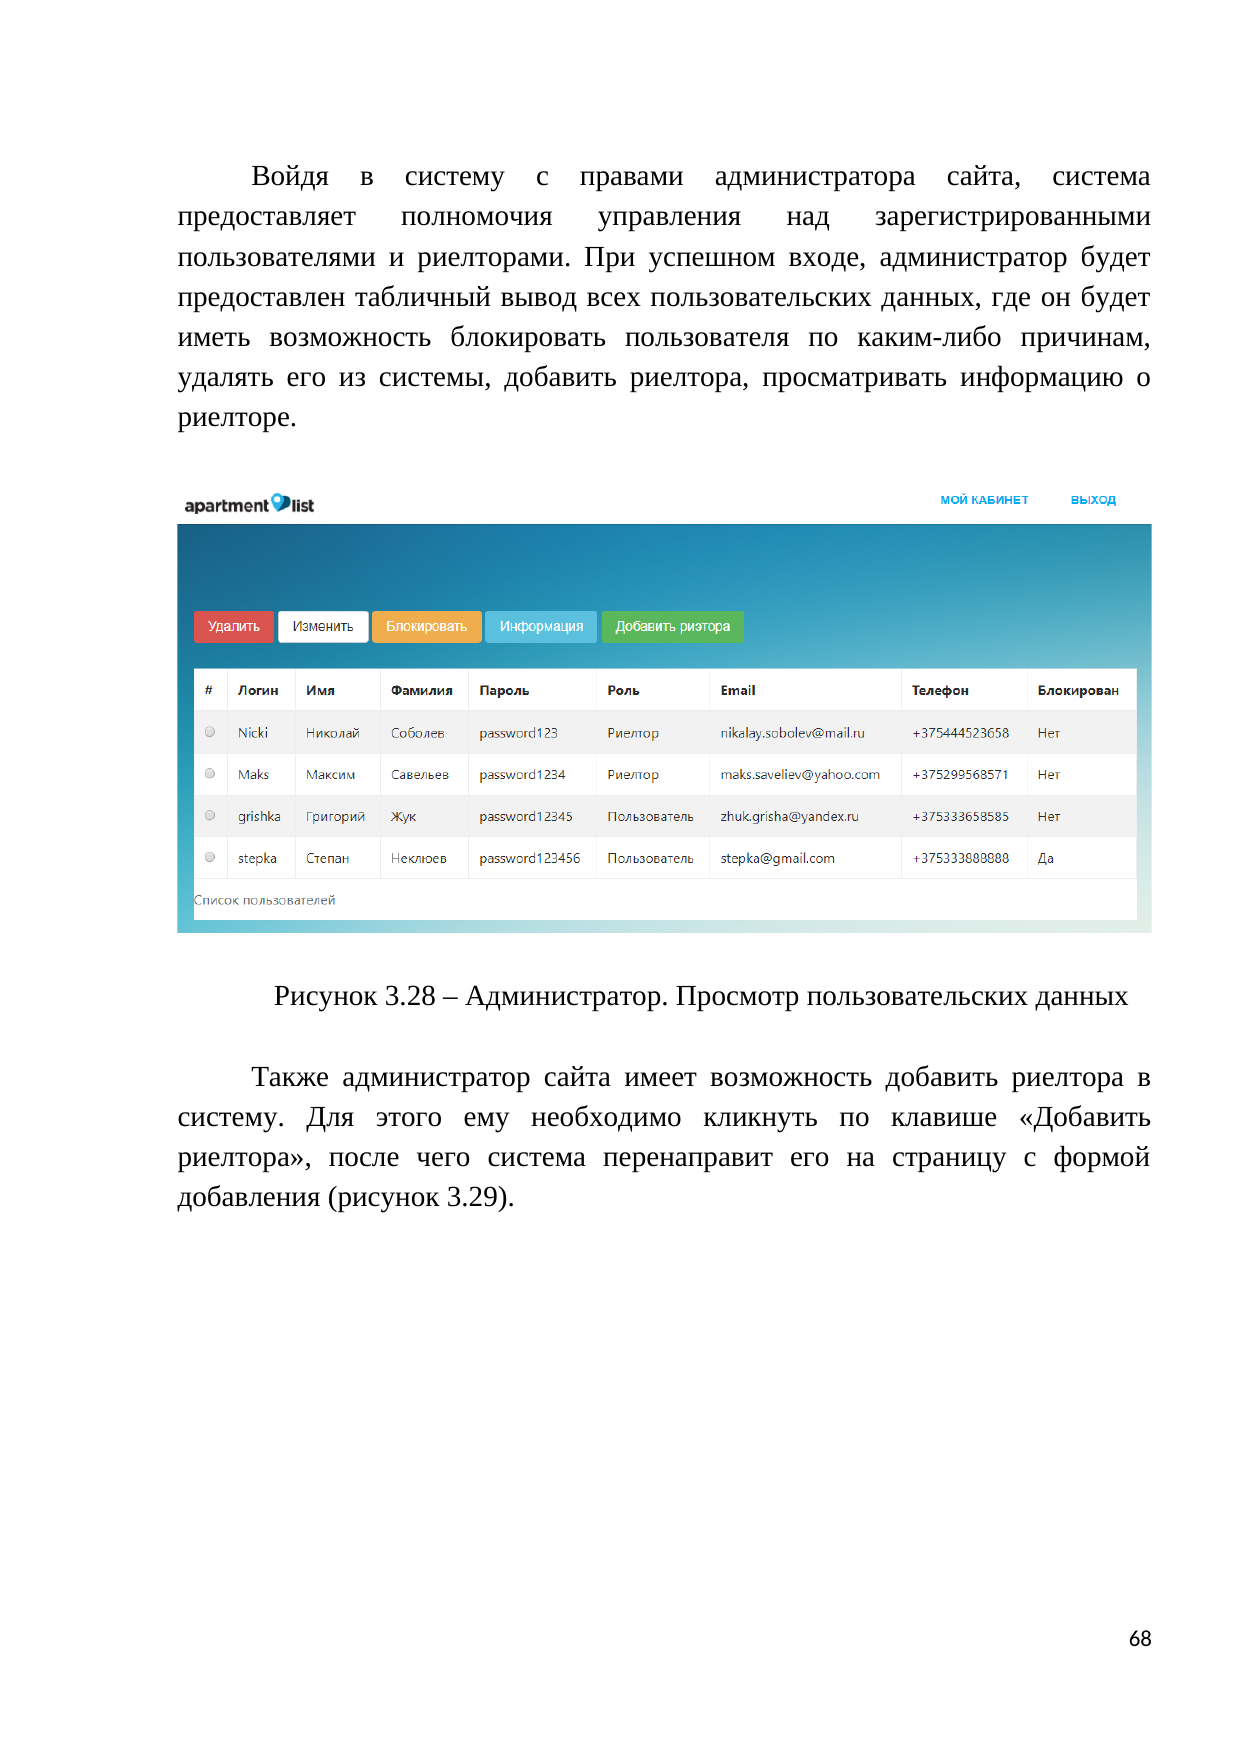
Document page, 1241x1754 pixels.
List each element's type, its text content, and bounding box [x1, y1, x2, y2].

list Рисунок 3.28 – Администратор. Просмотр пользовательских данных [177, 978, 1152, 1012]
list Войдя в систему с правами администратора сайта, система предоставляет полномочия управления над зарегистрированными пользователями и риелторами. При успешном входе, администратор будет предоставлен табличный вывод всех пользовательских данных, где он будет иметь возможность блокировать пользователя по каким-либо причинам, удалять его из системы, добавить риелтора, просматривать информацию о риелторе. [177, 158, 1152, 433]
picture [177, 480, 1152, 933]
list Также администратор сайта имеет возможность добавить риелтора в систему. Для этого ему необходимо кликнуть по клавише «Добавить риелтора», после чего система перенаправит его на страницу с формой добавления (рисунок 3.29). [177, 1059, 1152, 1213]
